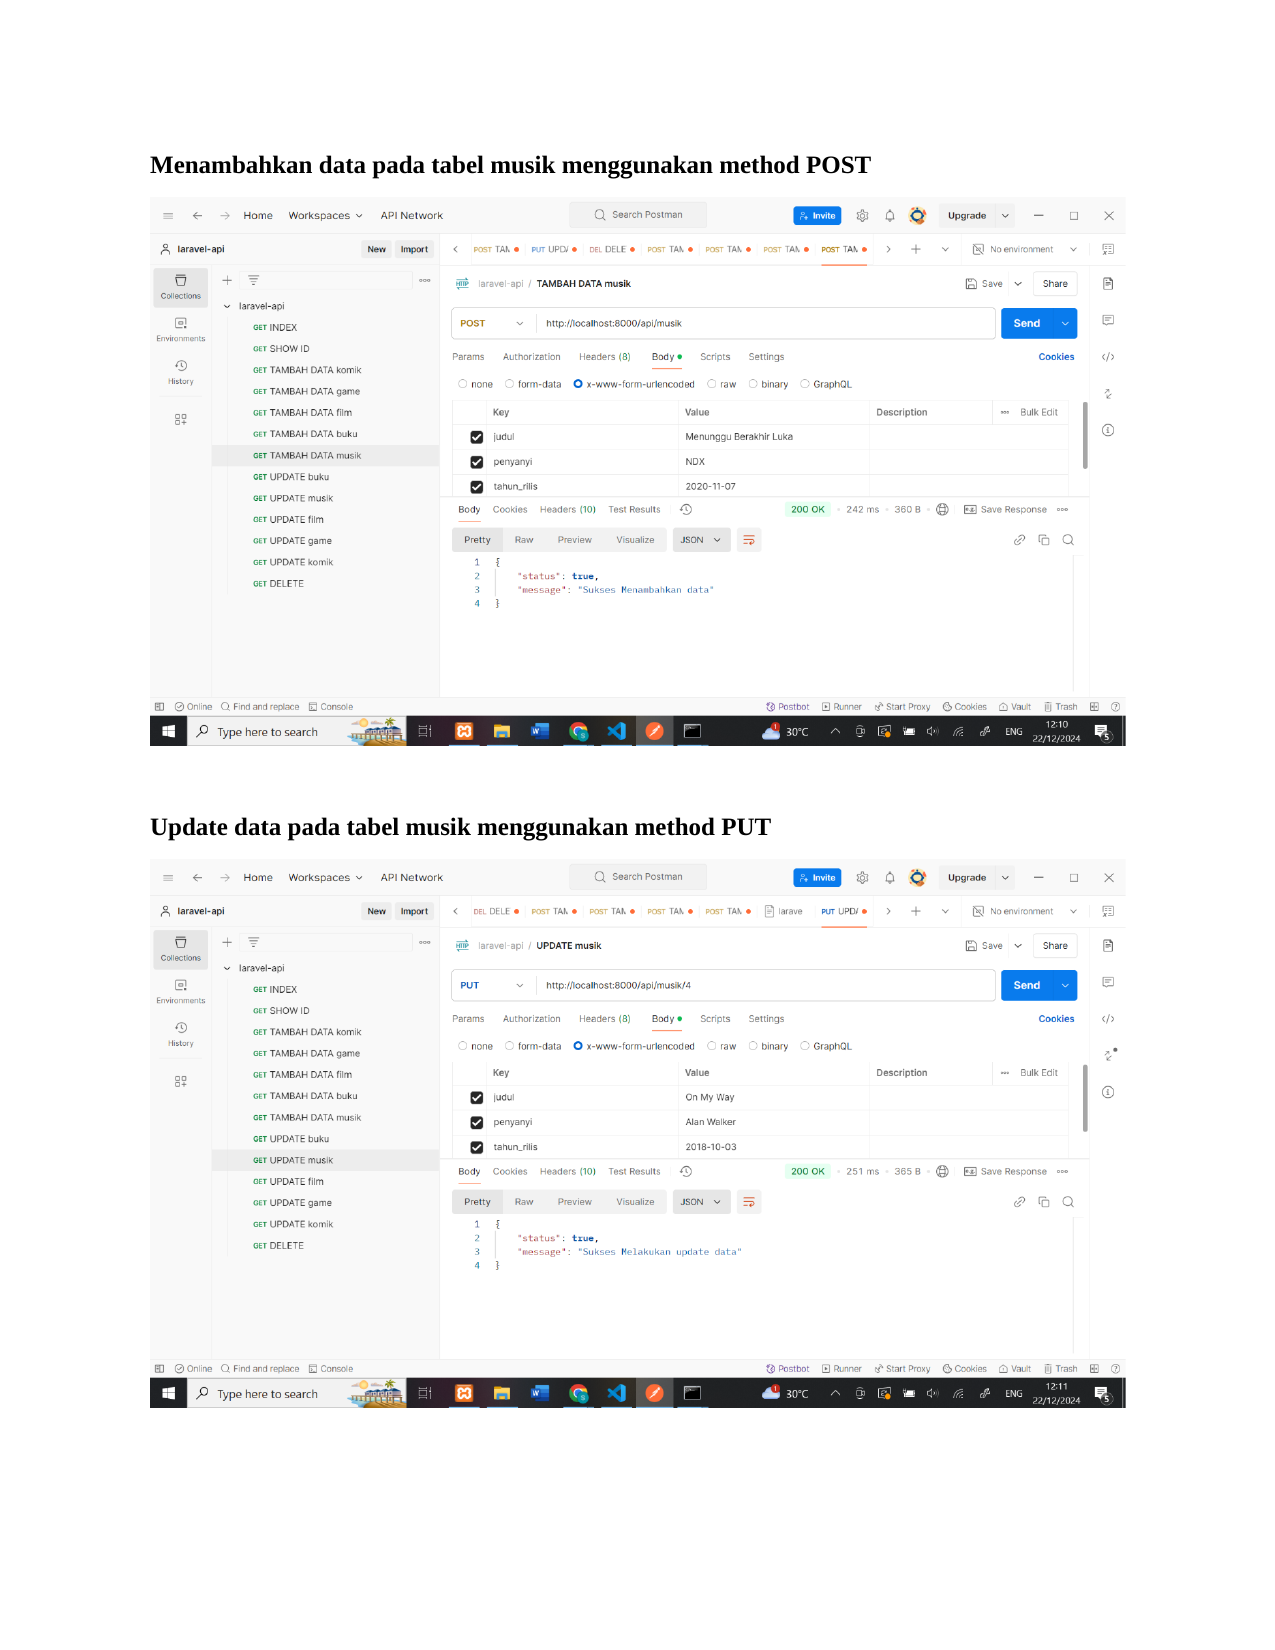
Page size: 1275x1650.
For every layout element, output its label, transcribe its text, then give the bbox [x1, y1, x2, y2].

text Update data pada tabel musik menggunakan method PUT [150, 812, 1125, 841]
picture [150, 859, 1126, 1408]
picture [150, 197, 1126, 746]
text Menambahkan data pada tabel musik menggunakan method POST [150, 150, 1125, 179]
